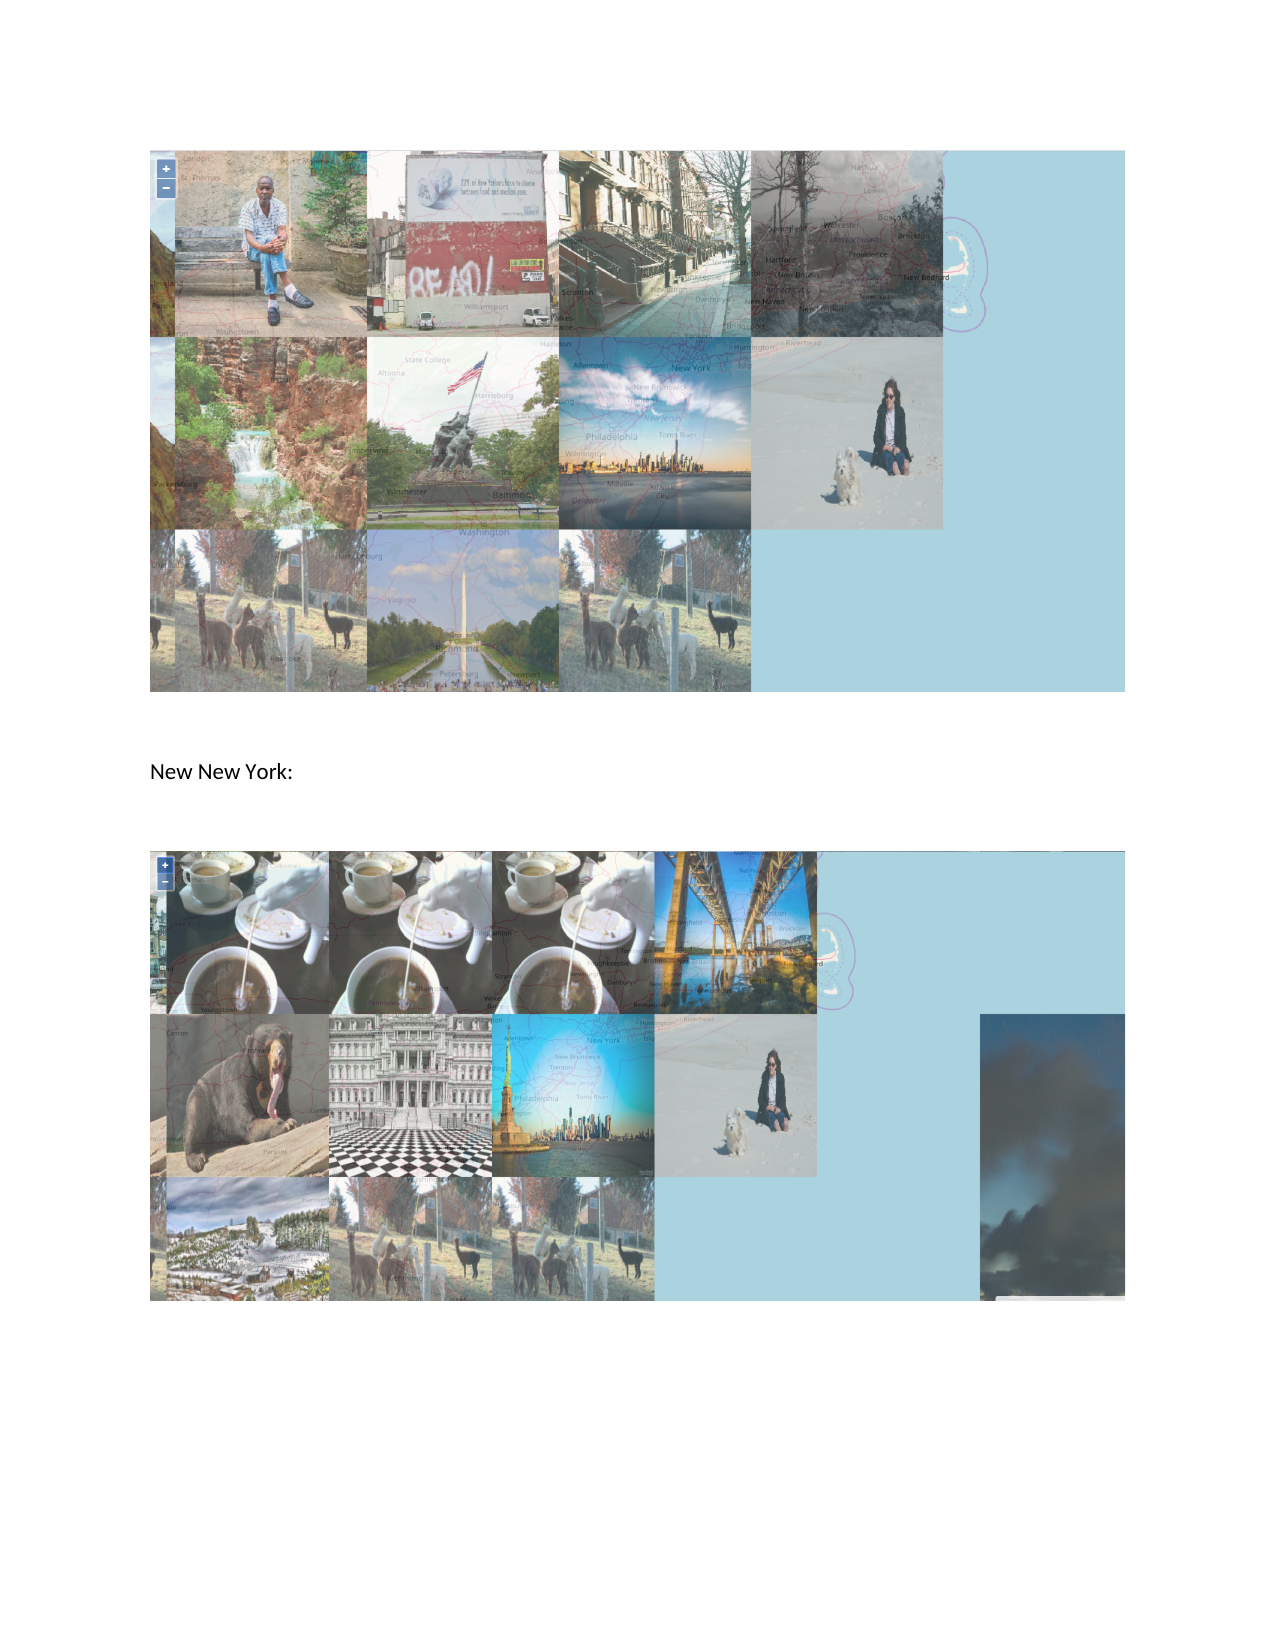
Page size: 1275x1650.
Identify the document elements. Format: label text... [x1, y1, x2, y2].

picture [150, 150, 1125, 692]
picture [150, 851, 1125, 1301]
text New New York: [150, 757, 1125, 785]
